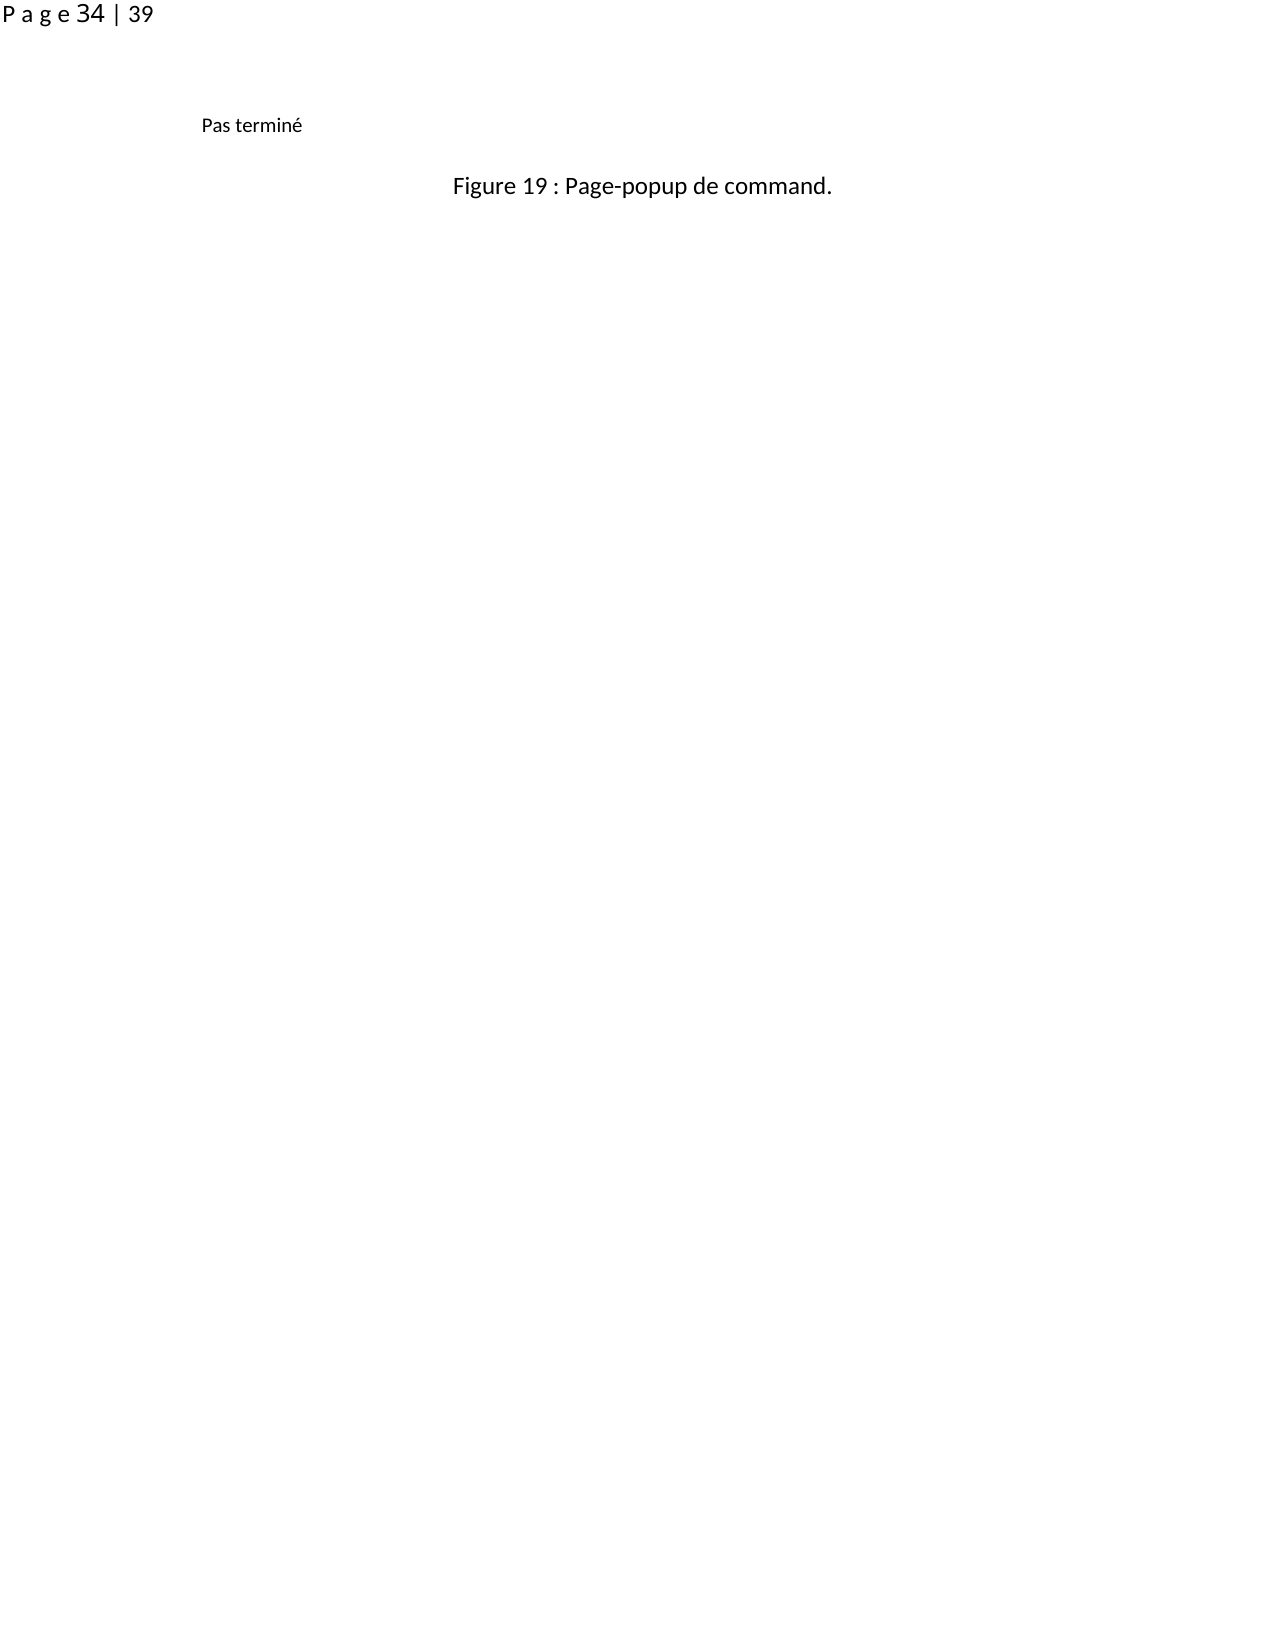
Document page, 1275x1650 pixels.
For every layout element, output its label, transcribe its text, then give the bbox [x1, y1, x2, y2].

text Pas terminé [202, 112, 1258, 138]
text Figure 19 : Page-popup de command. [107, 170, 1178, 200]
